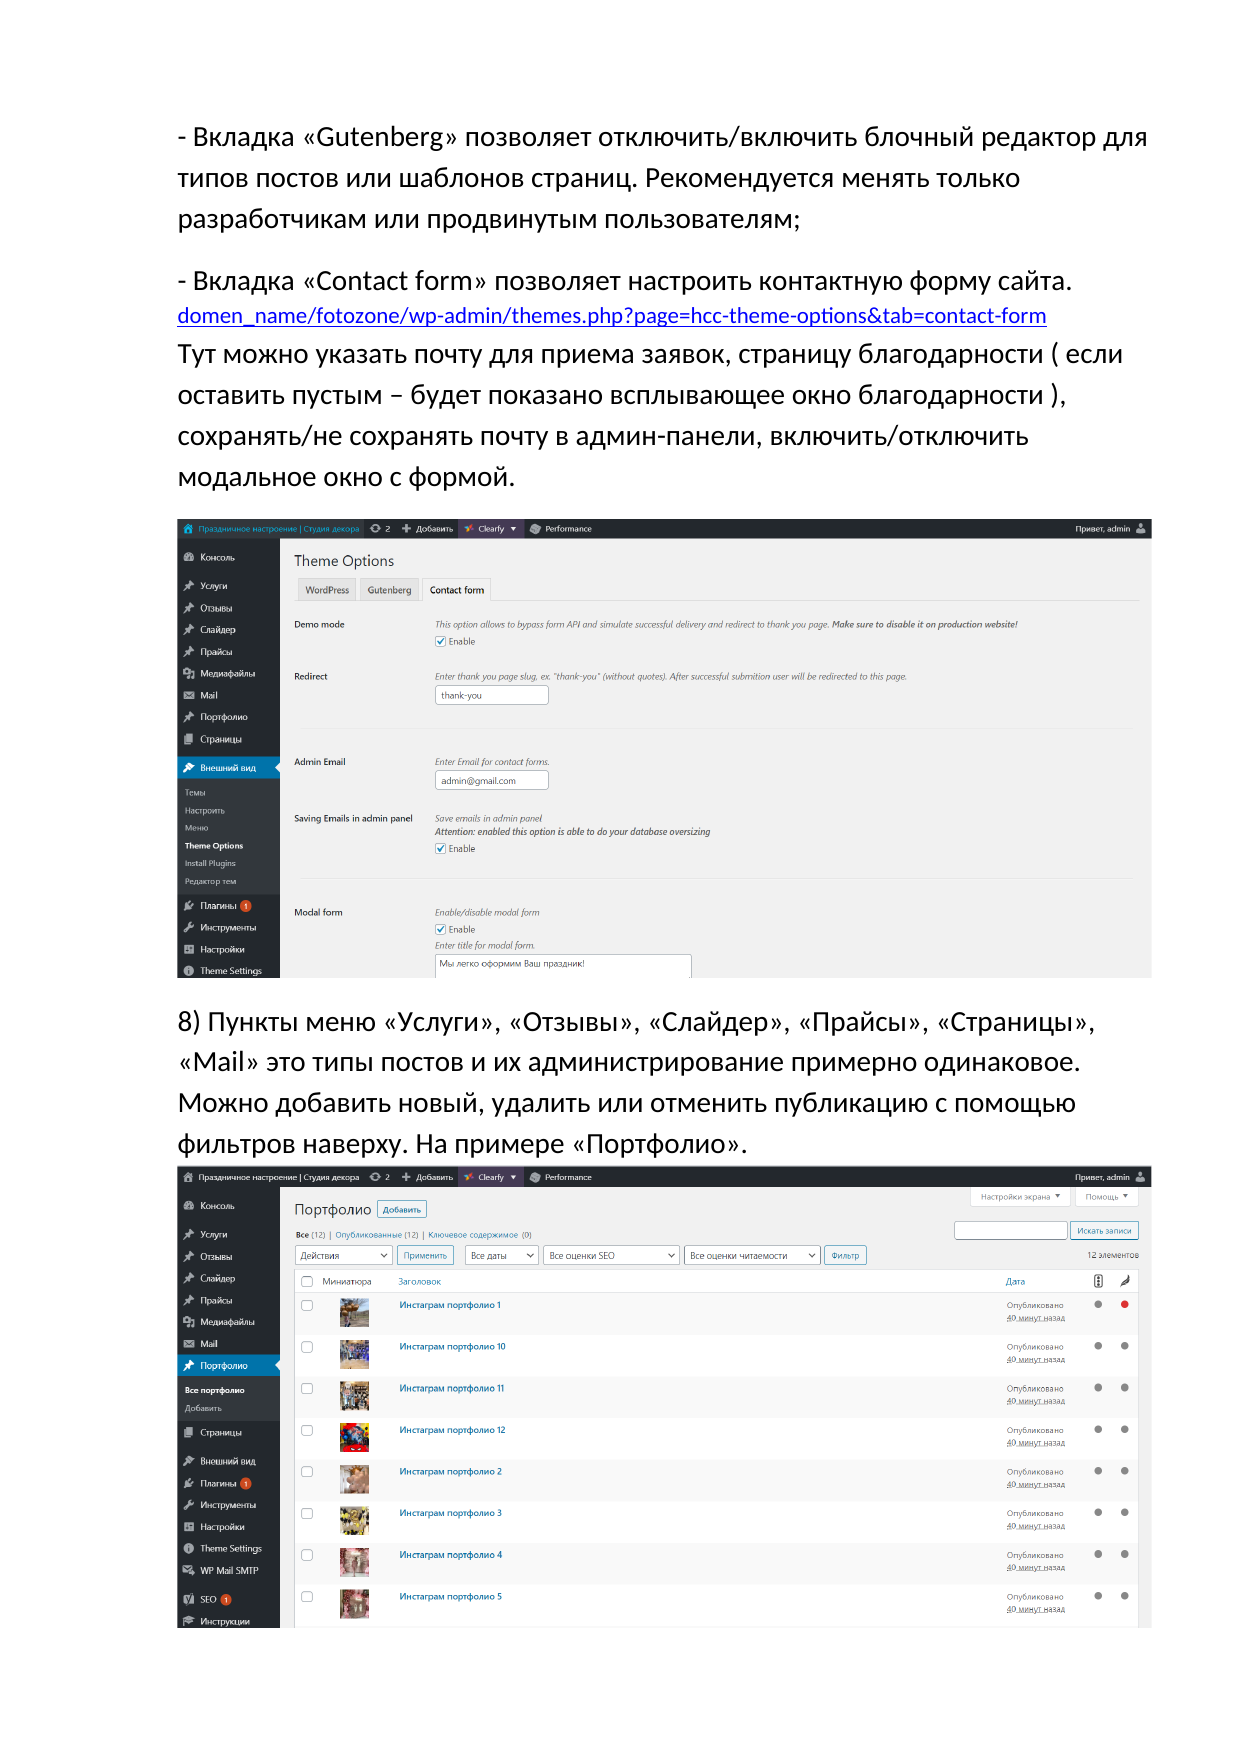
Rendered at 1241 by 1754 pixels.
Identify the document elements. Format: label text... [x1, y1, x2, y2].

text - Вкладка «Contact form» позволяет настроить контактную форму сайта. domen_name/fotozone/wp-admin/themes.php?page=hcc-theme-options&tab=contact-form Тут можно указать почту для приема заявок, страницу благодарности ( если оставить пустым – будет показано всплывающее окно благодарности ), сохранять/не сохранять почту в админ-панели, включить/отключить модальное окно с формой. [177, 262, 1152, 493]
text 8) Пункты меню «Услуги», «Отзывы», «Слайдер», «Прайсы», «Страницы», «Mail» это типы постов и их администрирование примерно одинаковое. Можно добавить новый, удалить или отменить публикацию с помощью фильтров наверху. На примере «Портфолио». [177, 1003, 1152, 1165]
picture [177, 1165, 1152, 1628]
picture [177, 519, 1152, 978]
text - Вкладка «Gutenberg» позволяет отключить/включить блочный редактор для типов постов или шаблонов страниц. Рекомендуется менять только разработчикам или продвинутым пользователям; [177, 118, 1152, 236]
